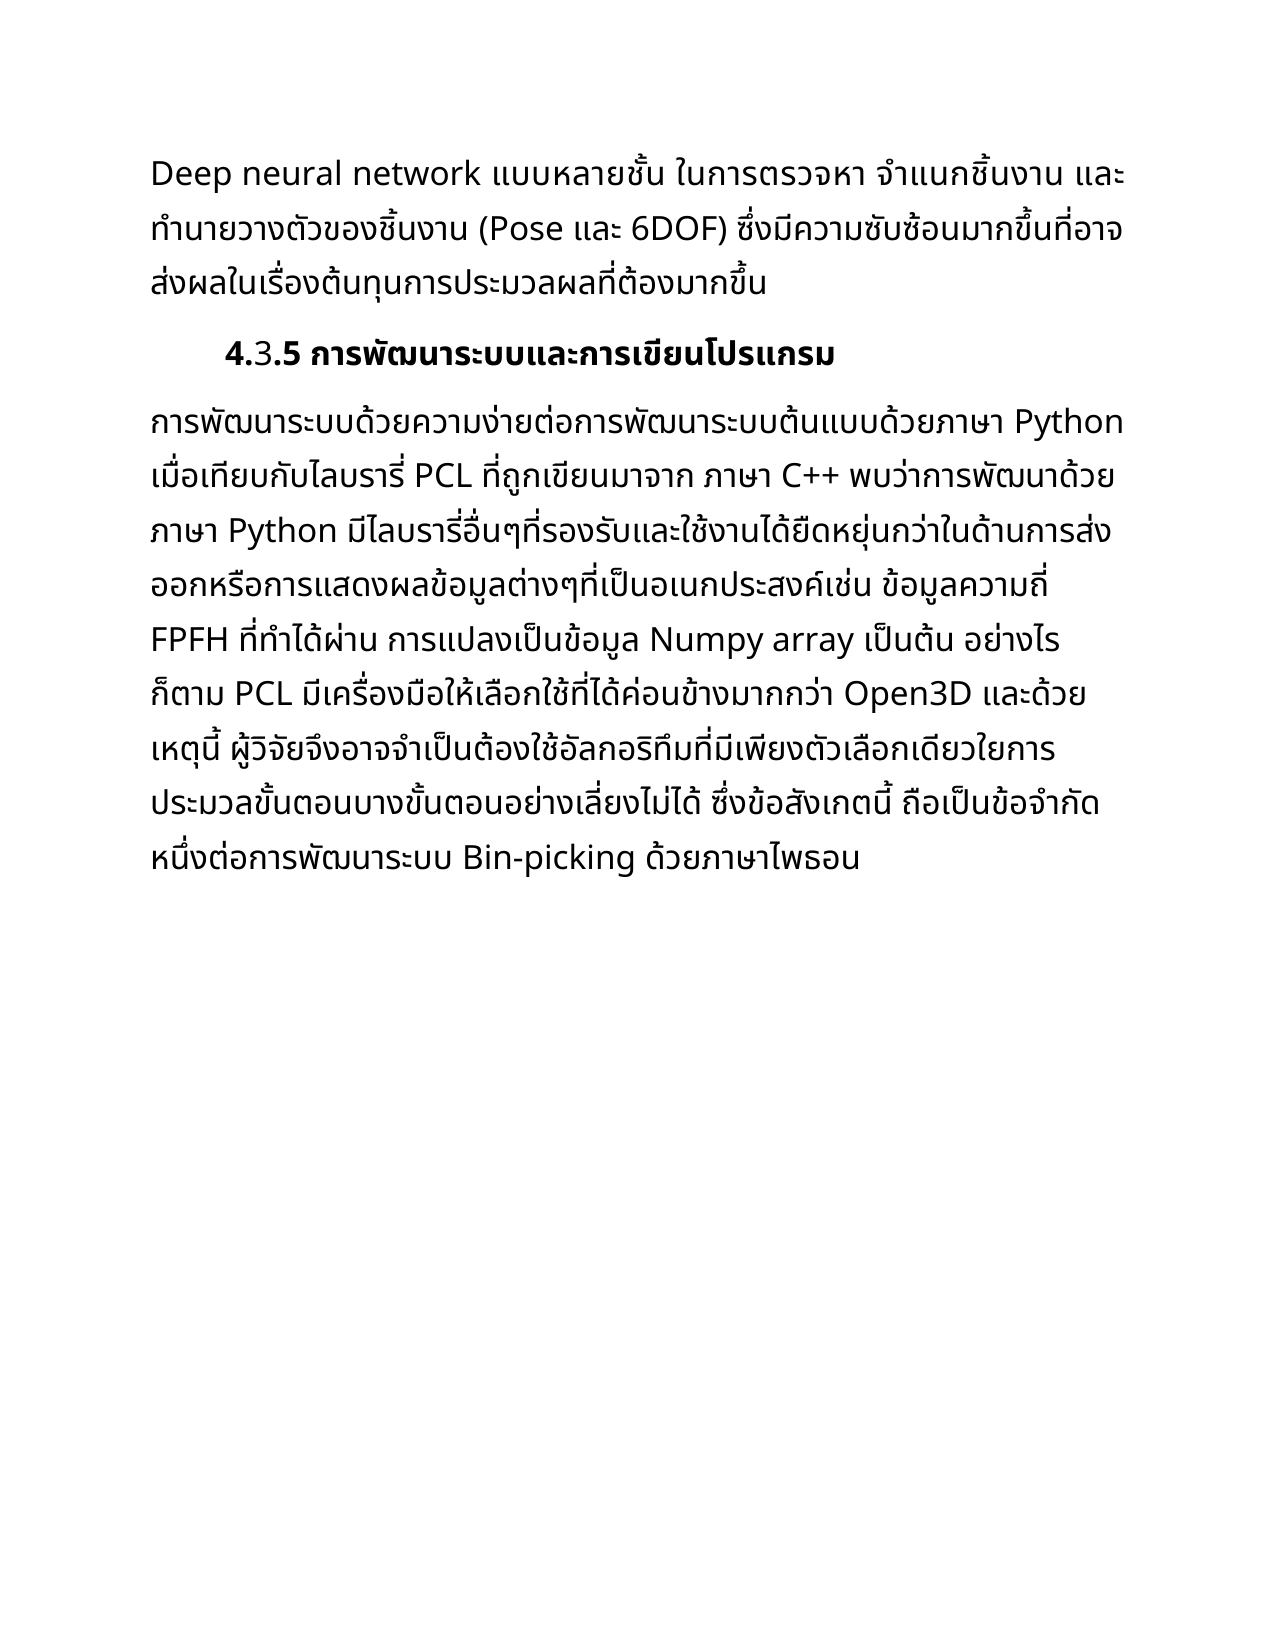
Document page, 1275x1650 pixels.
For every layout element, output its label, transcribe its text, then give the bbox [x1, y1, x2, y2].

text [150, 150, 1125, 309]
text การพัฒนาระบบด้วยความง่ายต่อการพัฒนาระบบต้นแบบด้วยภาษา Python เมื่อเทียบกับไลบรารี่ PCL ที่ถูกเขียนมาจาก ภาษา C++ พบว่าการพัฒนาด้วยภาษา Python มีไลบรารี่อื่นๆที่รองรับและใช้งานได้ยืดหยุ่นกว่าในด้านการส่งออกหรือการแสดงผลข้อมูลต่างๆที่เป็นอเนกประสงค์เช่น ข้อมูลความถี่ FPFH ที่ทำได้ผ่าน การแปลงเป็นข้อมูล Numpy array เป็นต้น อย่างไรก็ตาม PCL มีเครื่องมือให้เลือกใช้ที่ได้ค่อนข้างมากกว่า Open3D และด้วยเหตุนี้ ผู้วิจัยจึงอาจจำเป็นต้องใช้อัลกอริทึมที่มีเพียงตัวเลือกเดียวใยการประมวลขั้นตอนบางขั้นตอนอย่างเลี่ยงไม่ได้ ซึ่งข้อสังเกตนี้ ถือเป็นข้อจำกัดหนึ่งต่อการพัฒนาระบบ Bin-picking ด้วยภาษาไพธอน [150, 397, 1125, 884]
subtitle 4.3.5 การพัฒนาระบบและการเขียนโปรแกรม [150, 330, 1125, 381]
